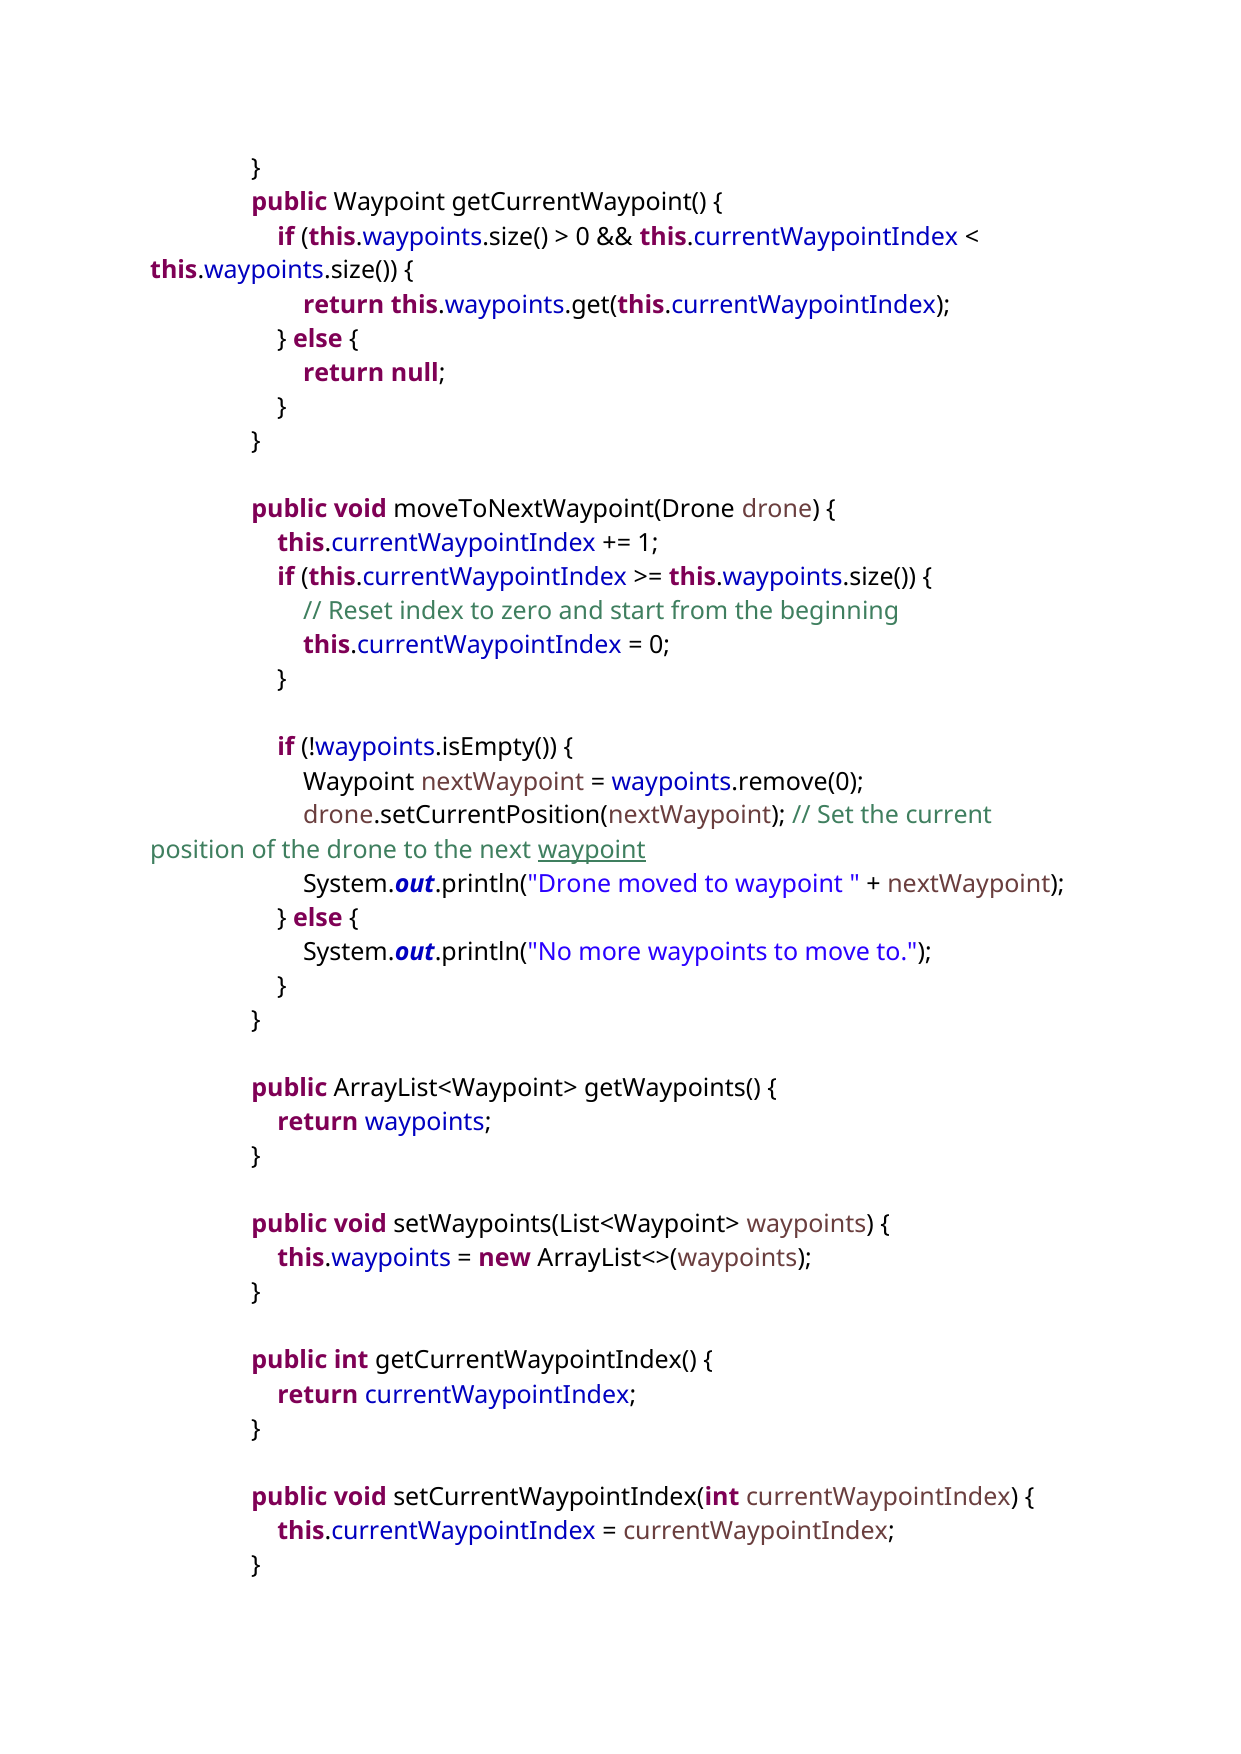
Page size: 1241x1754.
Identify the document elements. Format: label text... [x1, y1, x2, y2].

text System.out.println("No more waypoints to move to."); [150, 933, 1090, 967]
text } else { [150, 320, 1090, 354]
text public void setCurrentWaypointIndex(int currentWaypointIndex) { [150, 1478, 1090, 1512]
text public ArrayList<Waypoint> getWaypoints() { [150, 1070, 1090, 1104]
text Waypoint nextWaypoint = waypoints.remove(0); [150, 763, 1090, 797]
text return waypoints; [150, 1104, 1090, 1138]
text this.currentWaypointIndex = 0; [150, 627, 1090, 661]
text } [150, 422, 1090, 457]
text } else { [150, 899, 1090, 933]
text public Waypoint getCurrentWaypoint() { [150, 184, 1090, 218]
text drone.setCurrentPosition(nextWaypoint); // Set the current position of the drone to the next waypoint [150, 797, 1090, 865]
text } [150, 967, 1090, 1002]
text public int getCurrentWaypointIndex() { [150, 1342, 1090, 1376]
text this.currentWaypointIndex = currentWaypointIndex; [150, 1512, 1090, 1547]
text if (this.currentWaypointIndex >= this.waypoints.size()) { [150, 559, 1090, 593]
text return currentWaypointIndex; [150, 1376, 1090, 1410]
text } [150, 1274, 1090, 1308]
text public void setWaypoints(List<Waypoint> waypoints) { [150, 1206, 1090, 1240]
text if (this.waypoints.size() > 0 && this.currentWaypointIndex < this.waypoints.size()) { [150, 218, 1090, 286]
text } [150, 1547, 1090, 1581]
text } [150, 150, 1090, 184]
text return null; [150, 354, 1090, 388]
text this.currentWaypointIndex += 1; [150, 525, 1090, 559]
text public void moveToNextWaypoint(Drone drone) { [150, 491, 1090, 525]
text } [150, 661, 1090, 695]
text if (!waypoints.isEmpty()) { [150, 729, 1090, 763]
text } [150, 1002, 1090, 1036]
text } [150, 1410, 1090, 1444]
text return this.waypoints.get(this.currentWaypointIndex); [150, 286, 1090, 320]
text // Reset index to zero and start from the beginning [150, 593, 1090, 627]
text System.out.println("Drone moved to waypoint " + nextWaypoint); [150, 865, 1090, 899]
text } [150, 1138, 1090, 1172]
text this.waypoints = new ArrayList<>(waypoints); [150, 1240, 1090, 1274]
text } [150, 388, 1090, 422]
